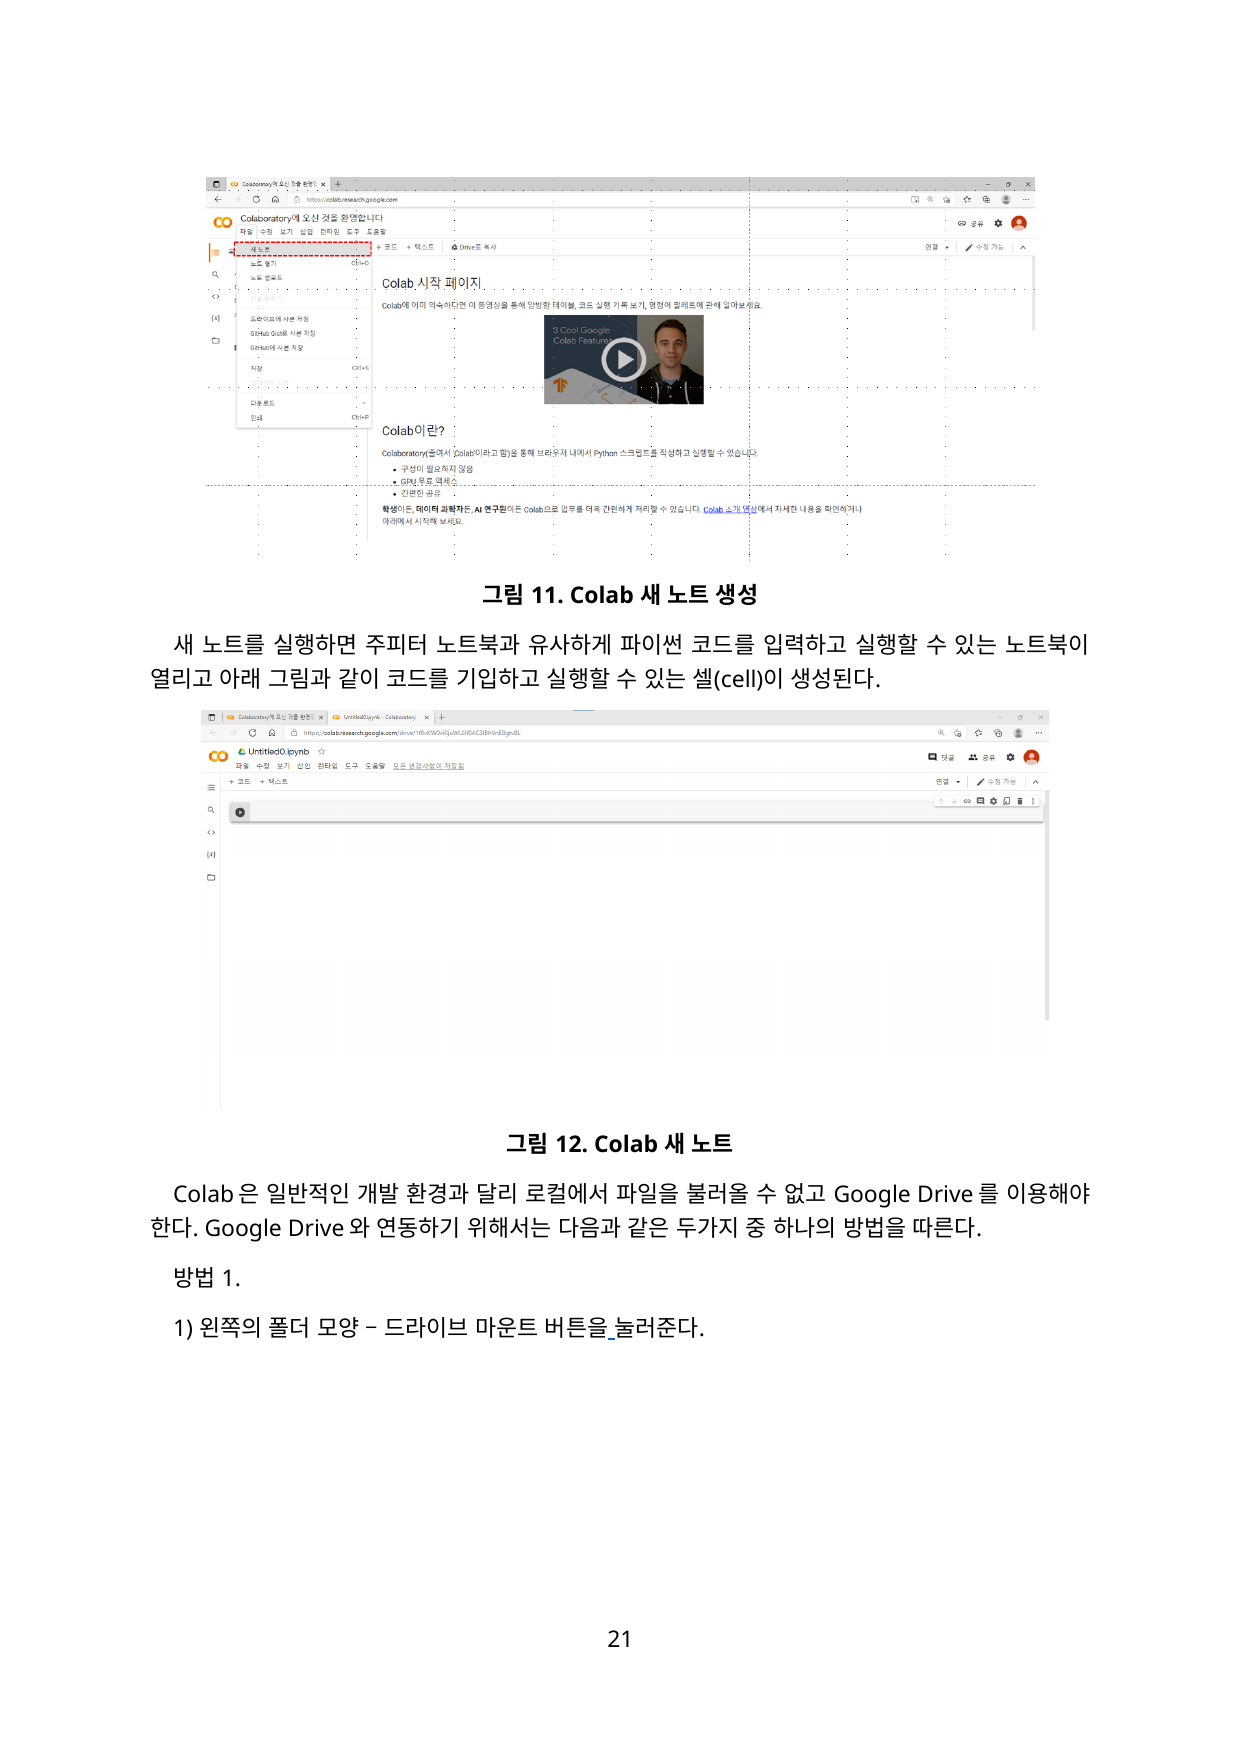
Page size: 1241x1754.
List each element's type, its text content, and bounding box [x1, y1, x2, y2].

text 그림 11. Colab 새 노트 생성 [150, 577, 1090, 611]
picture [205, 177, 1035, 561]
text Colab은 일반적인 개발 환경과 달리 로컬에서 파일을 불러올 수 없고 Google Drive를 이용해야 한다. Google Drive와 연동하기 위해서는 다음과 같은 두가지 중 하나의 방법을 따른다. [150, 1176, 1090, 1243]
picture [201, 710, 1050, 1110]
text 1) 왼쪽의 폴더 모양 – 드라이브 마운트 버튼을 눌러준다. [150, 1309, 1090, 1343]
text 방법 1. [150, 1259, 1090, 1293]
text 새 노트를 실행하면 주피터 노트북과 유사하게 파이썬 코드를 입력하고 실행할 수 있는 노트북이 열리고 아래 그림과 같이 코드를 기입하고 실행할 수 있는 셀(cell)이 생성된다. [150, 627, 1090, 694]
text 그림 12. Colab 새 노트 [150, 1126, 1090, 1159]
